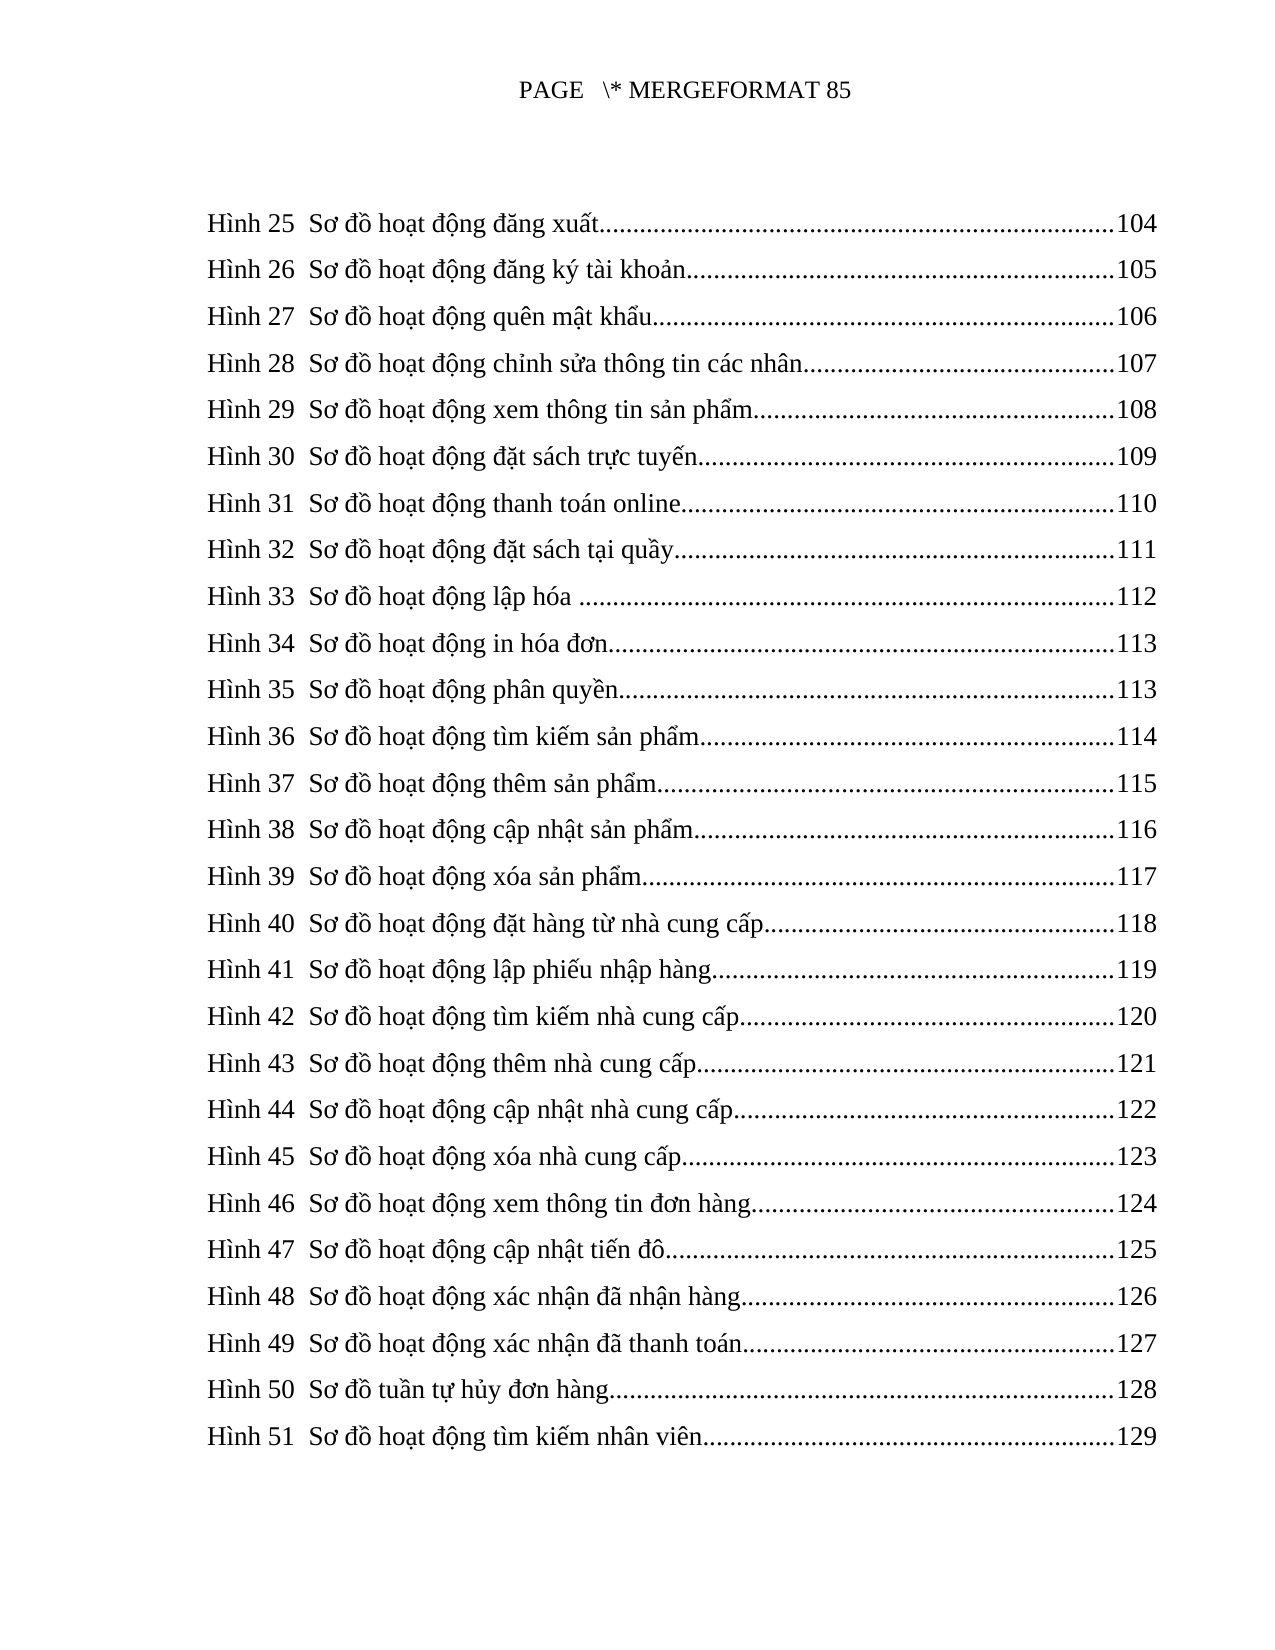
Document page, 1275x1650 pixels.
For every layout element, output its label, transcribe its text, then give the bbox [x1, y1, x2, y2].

text Hình 25 Sơ đồ hoạt động đăng xuất 104 [207, 207, 1157, 238]
text Hình 49 Sơ đồ hoạt động xác nhận đã thanh toán 127 [207, 1327, 1157, 1358]
text Hình 34 Sơ đồ hoạt động in hóa đơn 113 [207, 627, 1157, 658]
text Hình 36 Sơ đồ hoạt động tìm kiếm sản phẩm 114 [207, 720, 1157, 751]
text Hình 46 Sơ đồ hoạt động xem thông tin đơn hàng 124 [207, 1187, 1157, 1218]
text Hình 31 Sơ đồ hoạt động thanh toán online 110 [207, 487, 1157, 518]
text Hình 26 Sơ đồ hoạt động đăng ký tài khoản 105 [207, 253, 1157, 284]
text Hình 38 Sơ đồ hoạt động cập nhật sản phẩm 116 [207, 813, 1157, 844]
text Hình 32 Sơ đồ hoạt động đặt sách tại quầy 111 [207, 533, 1157, 564]
text Hình 29 Sơ đồ hoạt động xem thông tin sản phẩm 108 [207, 393, 1157, 424]
text Hình 45 Sơ đồ hoạt động xóa nhà cung cấp 123 [207, 1140, 1157, 1171]
text Hình 44 Sơ đồ hoạt động cập nhật nhà cung cấp 122 [207, 1093, 1157, 1124]
text Hình 43 Sơ đồ hoạt động thêm nhà cung cấp 121 [207, 1047, 1157, 1078]
text Hình 42 Sơ đồ hoạt động tìm kiếm nhà cung cấp 120 [207, 1000, 1157, 1031]
text Hình 48 Sơ đồ hoạt động xác nhận đã nhận hàng 126 [207, 1280, 1157, 1311]
text Hình 40 Sơ đồ hoạt động đặt hàng từ nhà cung cấp 118 [207, 907, 1157, 938]
text Hình 51 Sơ đồ hoạt động tìm kiếm nhân viên 129 [207, 1420, 1157, 1451]
text Hình 28 Sơ đồ hoạt động chỉnh sửa thông tin các nhân 107 [207, 347, 1157, 378]
text Hình 39 Sơ đồ hoạt động xóa sản phẩm 117 [207, 860, 1157, 891]
text Hình 37 Sơ đồ hoạt động thêm sản phẩm 115 [207, 767, 1157, 798]
text Hình 27 Sơ đồ hoạt động quên mật khẩu 106 [207, 300, 1157, 331]
text Hình 50 Sơ đồ tuần tự hủy đơn hàng 128 [207, 1373, 1157, 1404]
text Hình 41 Sơ đồ hoạt động lập phiếu nhập hàng 119 [207, 953, 1157, 984]
text Hình 30 Sơ đồ hoạt động đặt sách trực tuyến 109 [207, 440, 1157, 471]
text Hình 47 Sơ đồ hoạt động cập nhật tiến đô 125 [207, 1233, 1157, 1264]
text Hình 35 Sơ đồ hoạt động phân quyền 113 [207, 673, 1157, 704]
text Hình 33 Sơ đồ hoạt động lập hóa 112 [207, 580, 1157, 611]
